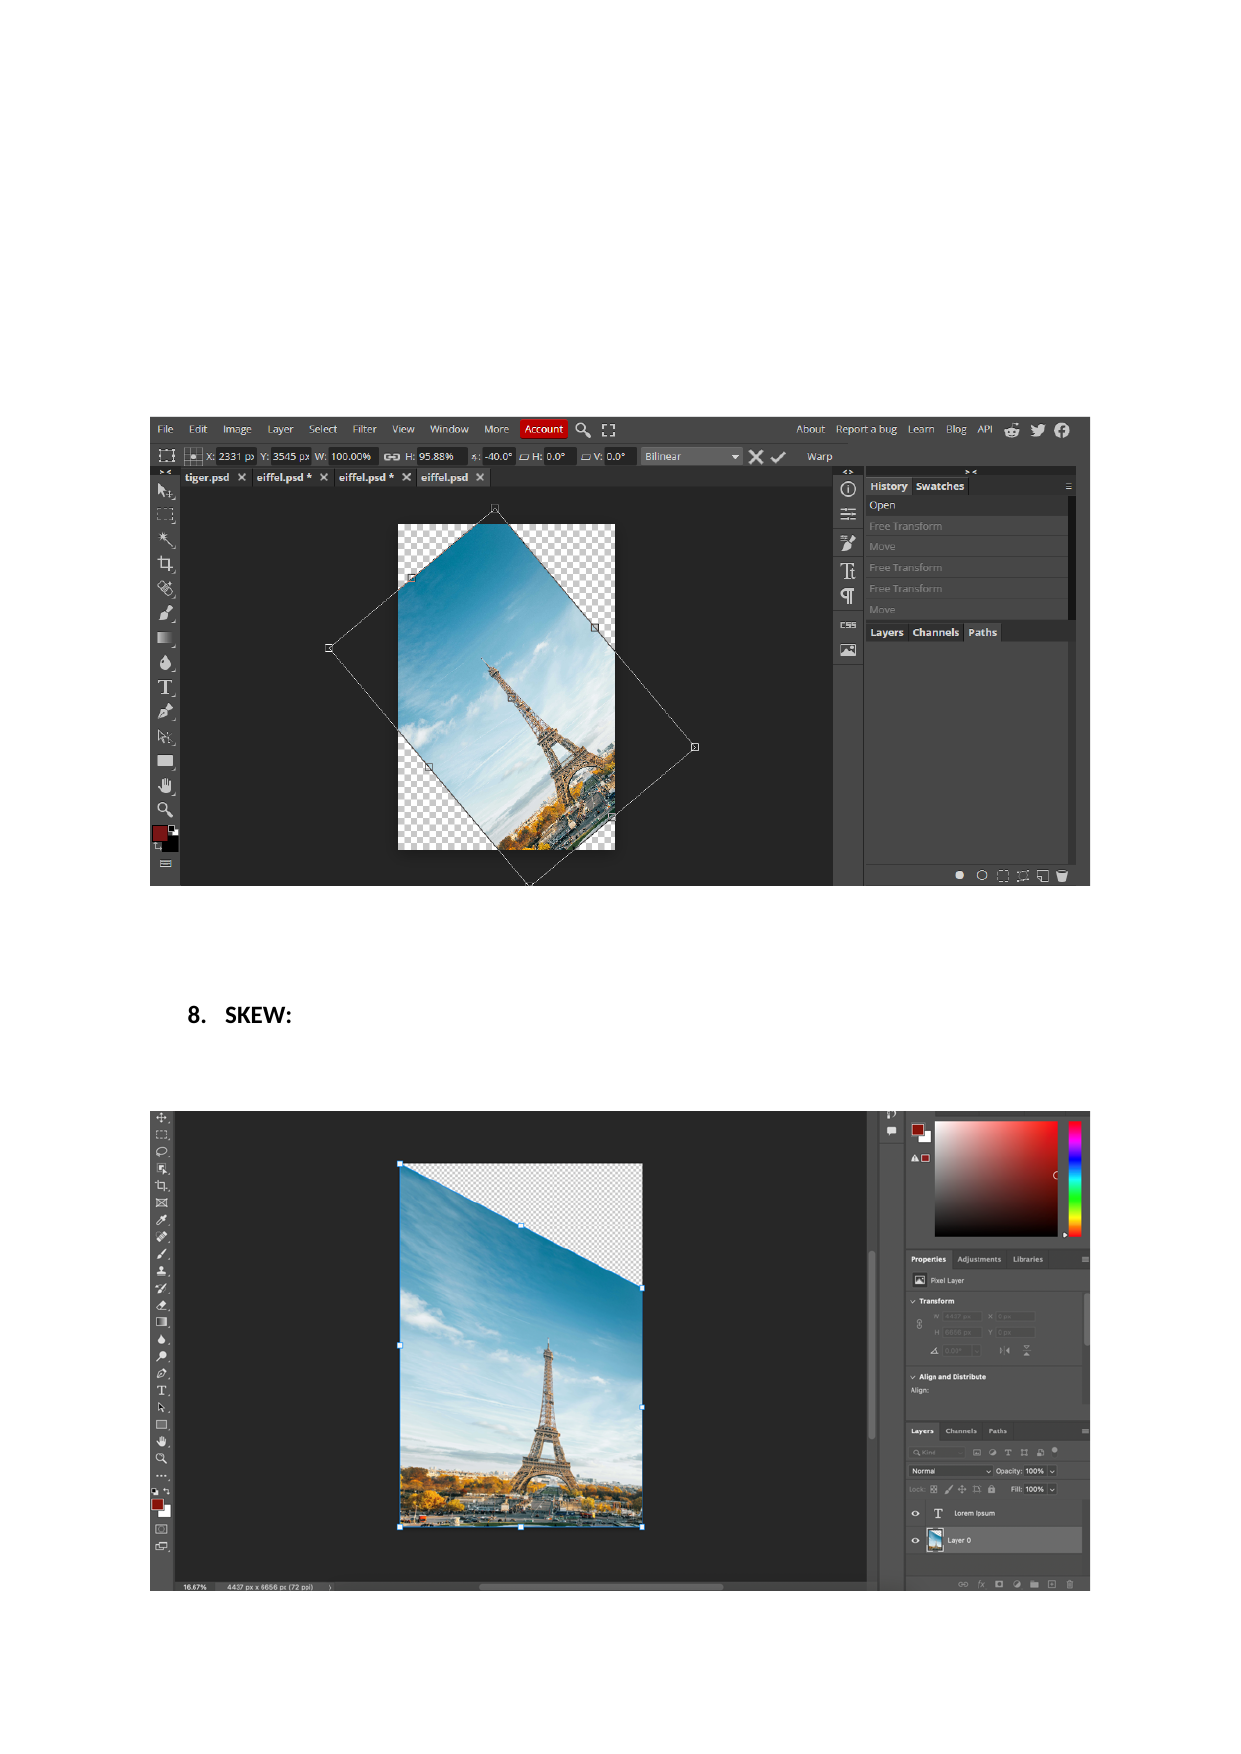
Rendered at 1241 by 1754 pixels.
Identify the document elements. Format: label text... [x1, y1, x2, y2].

list SKEW: [187, 999, 1090, 1030]
picture [150, 1111, 1091, 1591]
picture [150, 415, 1091, 886]
